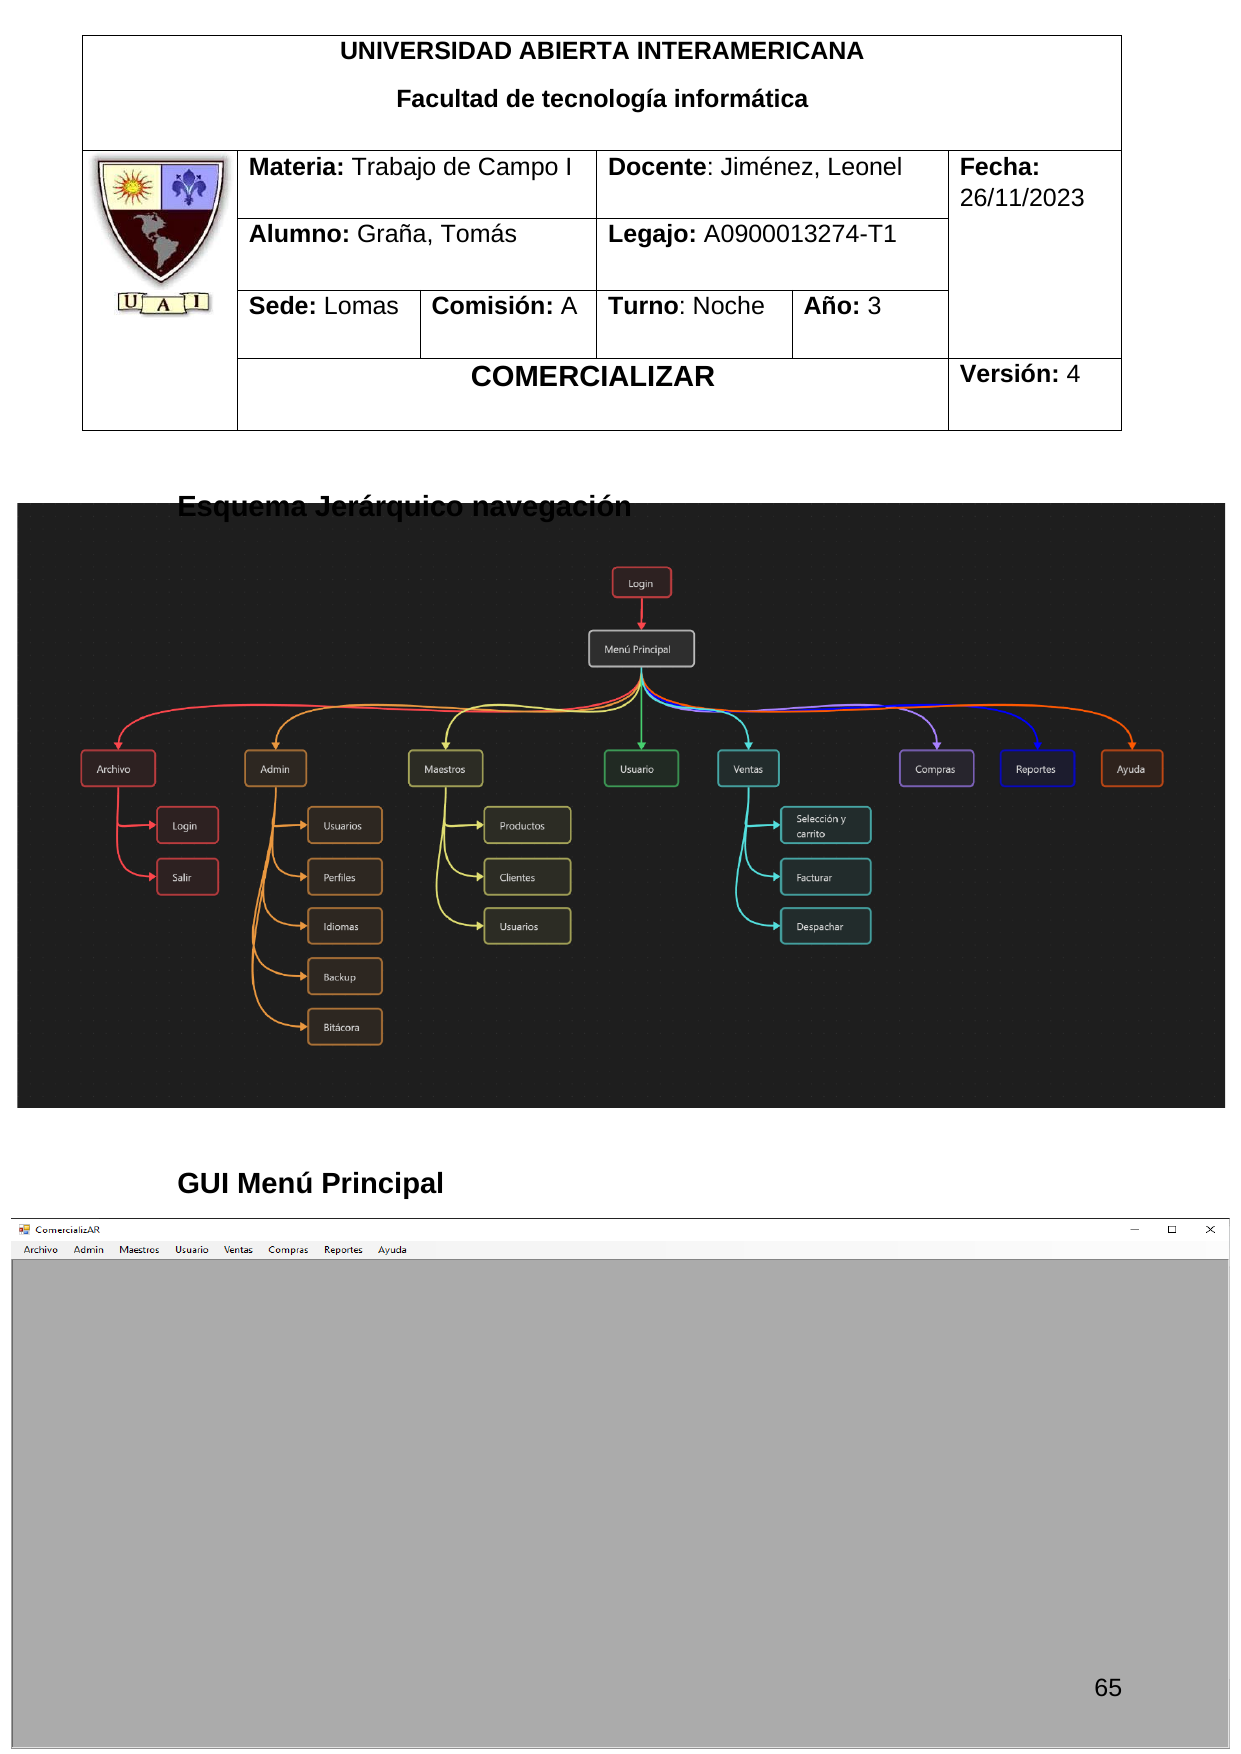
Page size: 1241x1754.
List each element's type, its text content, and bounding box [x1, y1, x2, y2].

subtitle Esquema Jerárquico navegación [177, 489, 1122, 522]
picture [87, 151, 234, 320]
picture [11, 1218, 1230, 1749]
picture [17, 503, 1225, 1108]
subtitle GUI Menú Principal [177, 1166, 1122, 1200]
